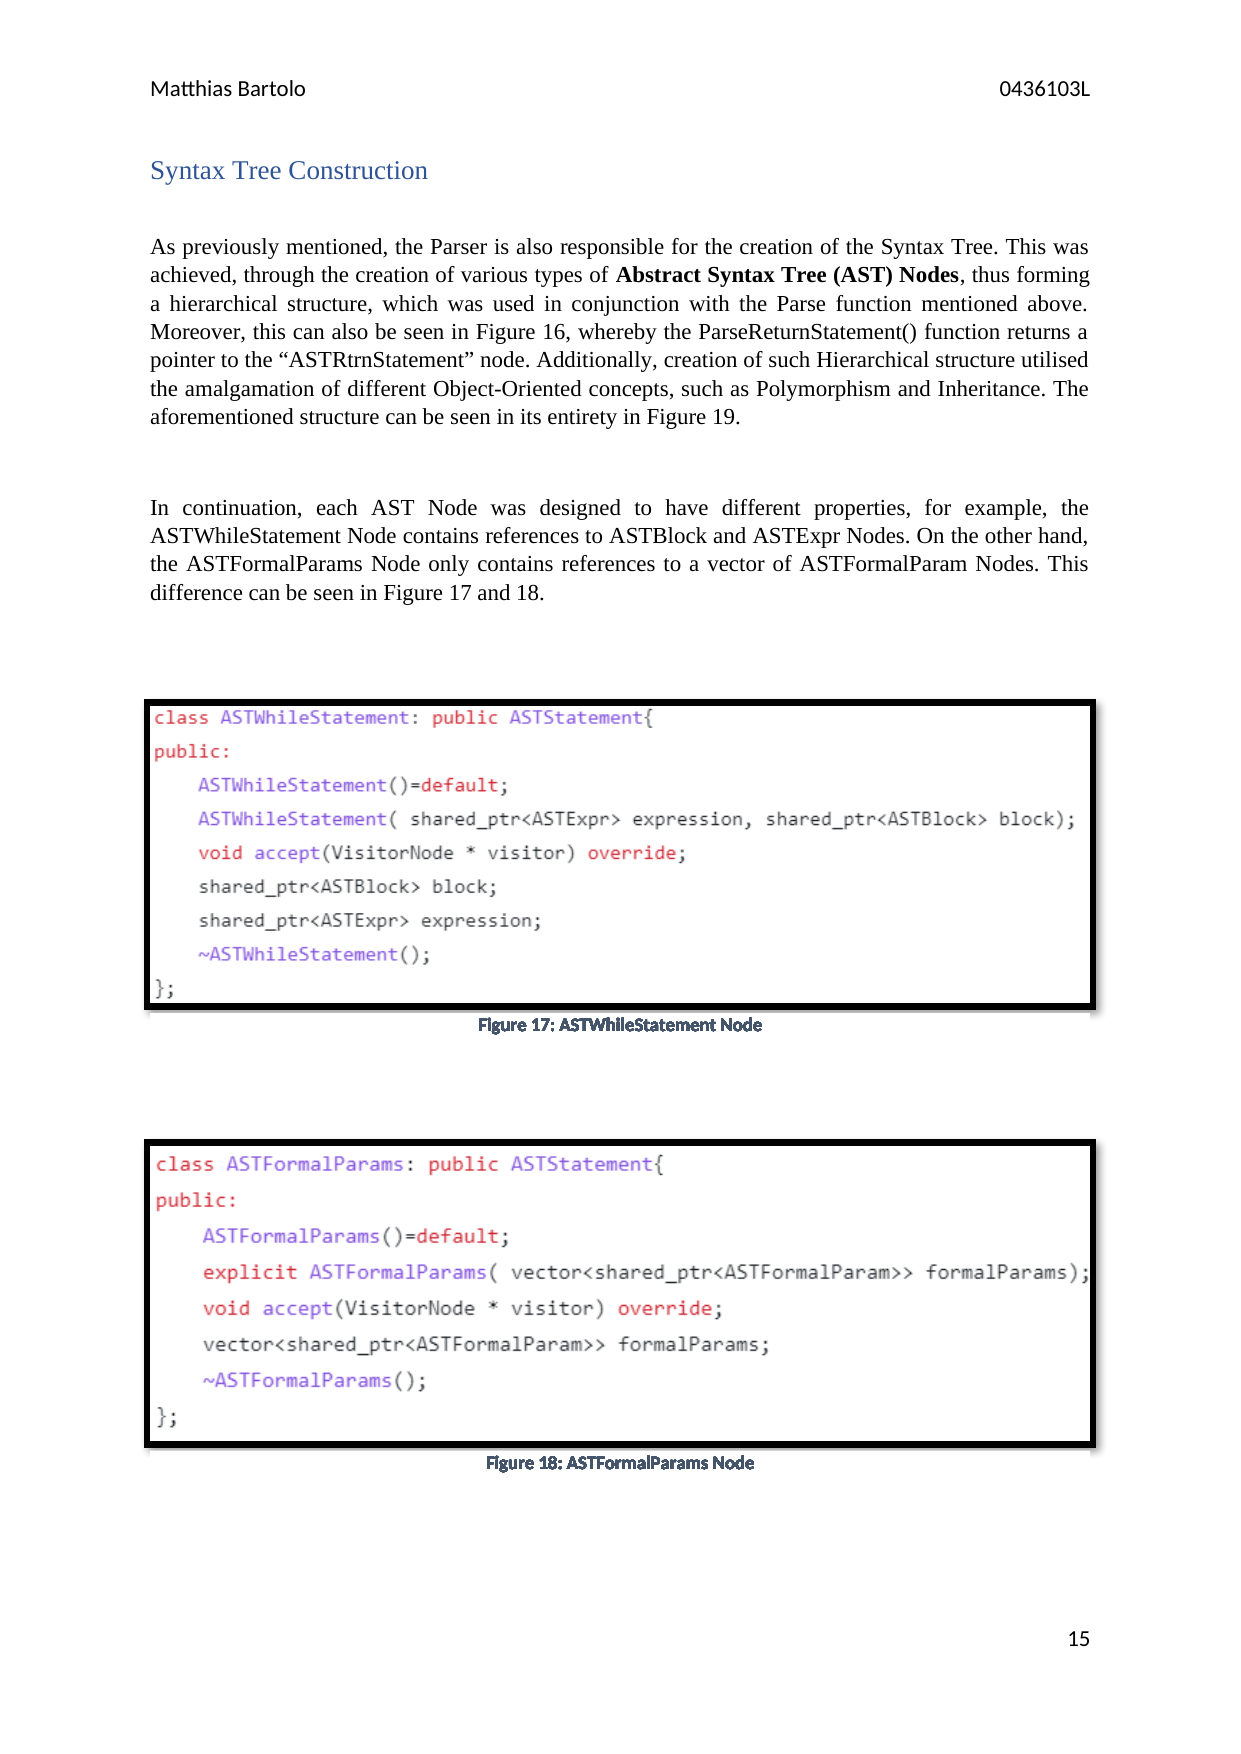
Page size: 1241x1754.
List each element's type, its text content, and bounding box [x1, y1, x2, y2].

picture [150, 706, 1090, 1003]
text In continuation, each AST Node was designed to have different properties, for example, the ASTWhileStatement Node contains references to ASTBlock and ASTExpr Nodes. On the other hand, the ASTFormalParams Node only contains references to a vector of ASTFormalParam Nodes. This difference can be seen in Figure 17 and 18. [150, 494, 1090, 605]
picture [150, 1146, 1090, 1441]
text As previously mentioned, the Parser is also responsible for the creation of the Syntax Tree. This was achieved, through the creation of various types of Abstract Syntax Tree (AST) Nodes, thus forming a hierarchical structure, which was used in conjunction with the Parse function mentioned above. Moreover, this can also be seen in Figure 16, whereby the ParseReturnStatement() function returns a pointer to the “ASTRtrnStatement” node. Additionally, creation of such Hierarchical structure utilised the amalgamation of different Object-Oriented concepts, such as Polymorphism and Inheritance. The aforementioned structure can be seen in its entirety in Figure 19. [150, 233, 1090, 430]
subtitle Syntax Tree Construction [150, 154, 1090, 185]
